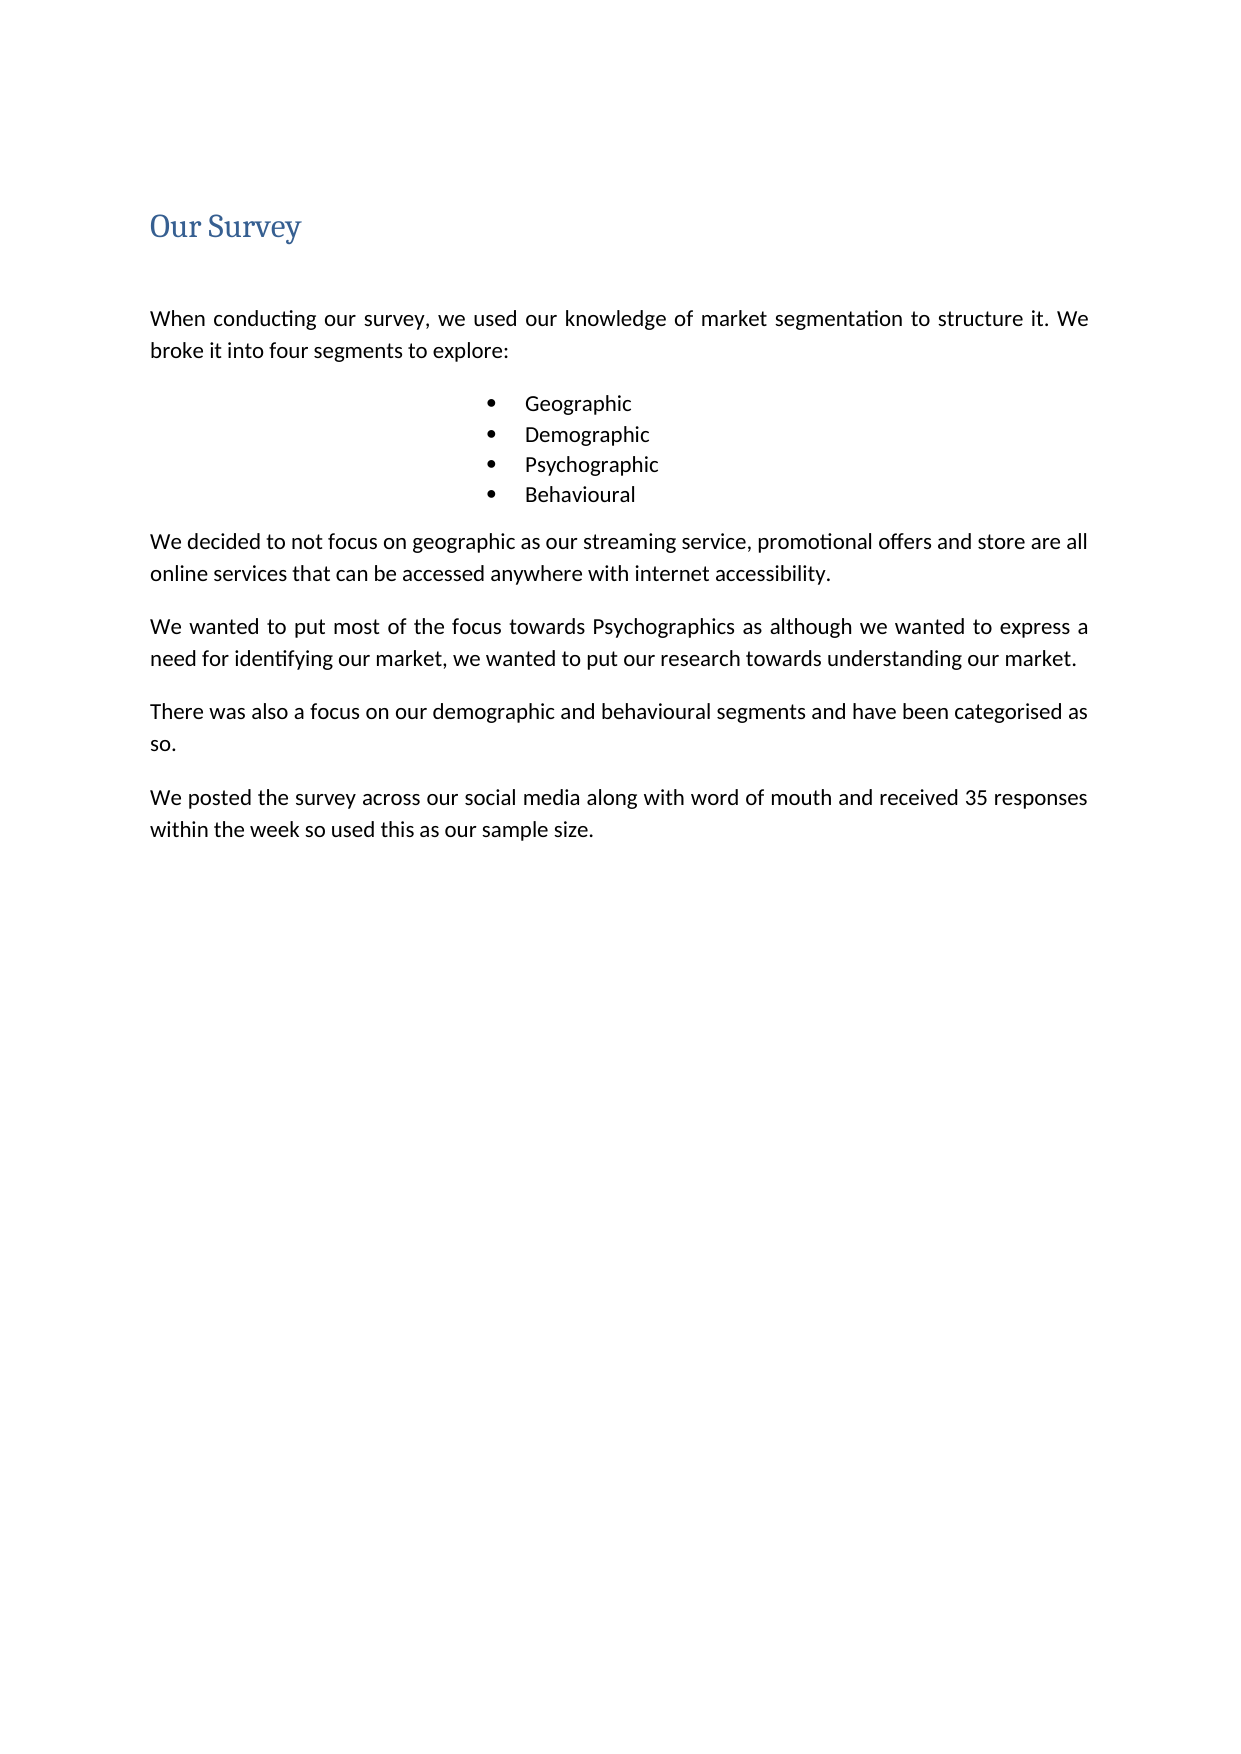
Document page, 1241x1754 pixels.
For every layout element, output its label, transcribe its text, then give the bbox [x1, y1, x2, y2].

list Behavioural [487, 480, 1090, 508]
text We decided to not focus on geographic as our streaming service, promotional offers and store are all online services that can be accessed anywhere with internet accessibility. [150, 527, 1090, 587]
text There was also a focus on our demographic and behavioural segments and have been categorised as so. [150, 697, 1090, 758]
text When conducting our survey, we used our knowledge of market segmentation to structure it. We broke it into four segments to explore: [150, 304, 1090, 364]
list Demographic [487, 420, 1090, 448]
text We posted the survey across our social media along with word of mouth and received 35 responses within the week so used this as our sample size. [150, 783, 1090, 843]
list Psychographic [487, 450, 1090, 478]
subtitle Our Survey [150, 207, 1090, 246]
text We wanted to put most of the focus towards Psychographics as although we wanted to express a need for identifying our market, we wanted to put our research towards understanding our market. [150, 612, 1090, 672]
list Geographic [487, 389, 1090, 417]
